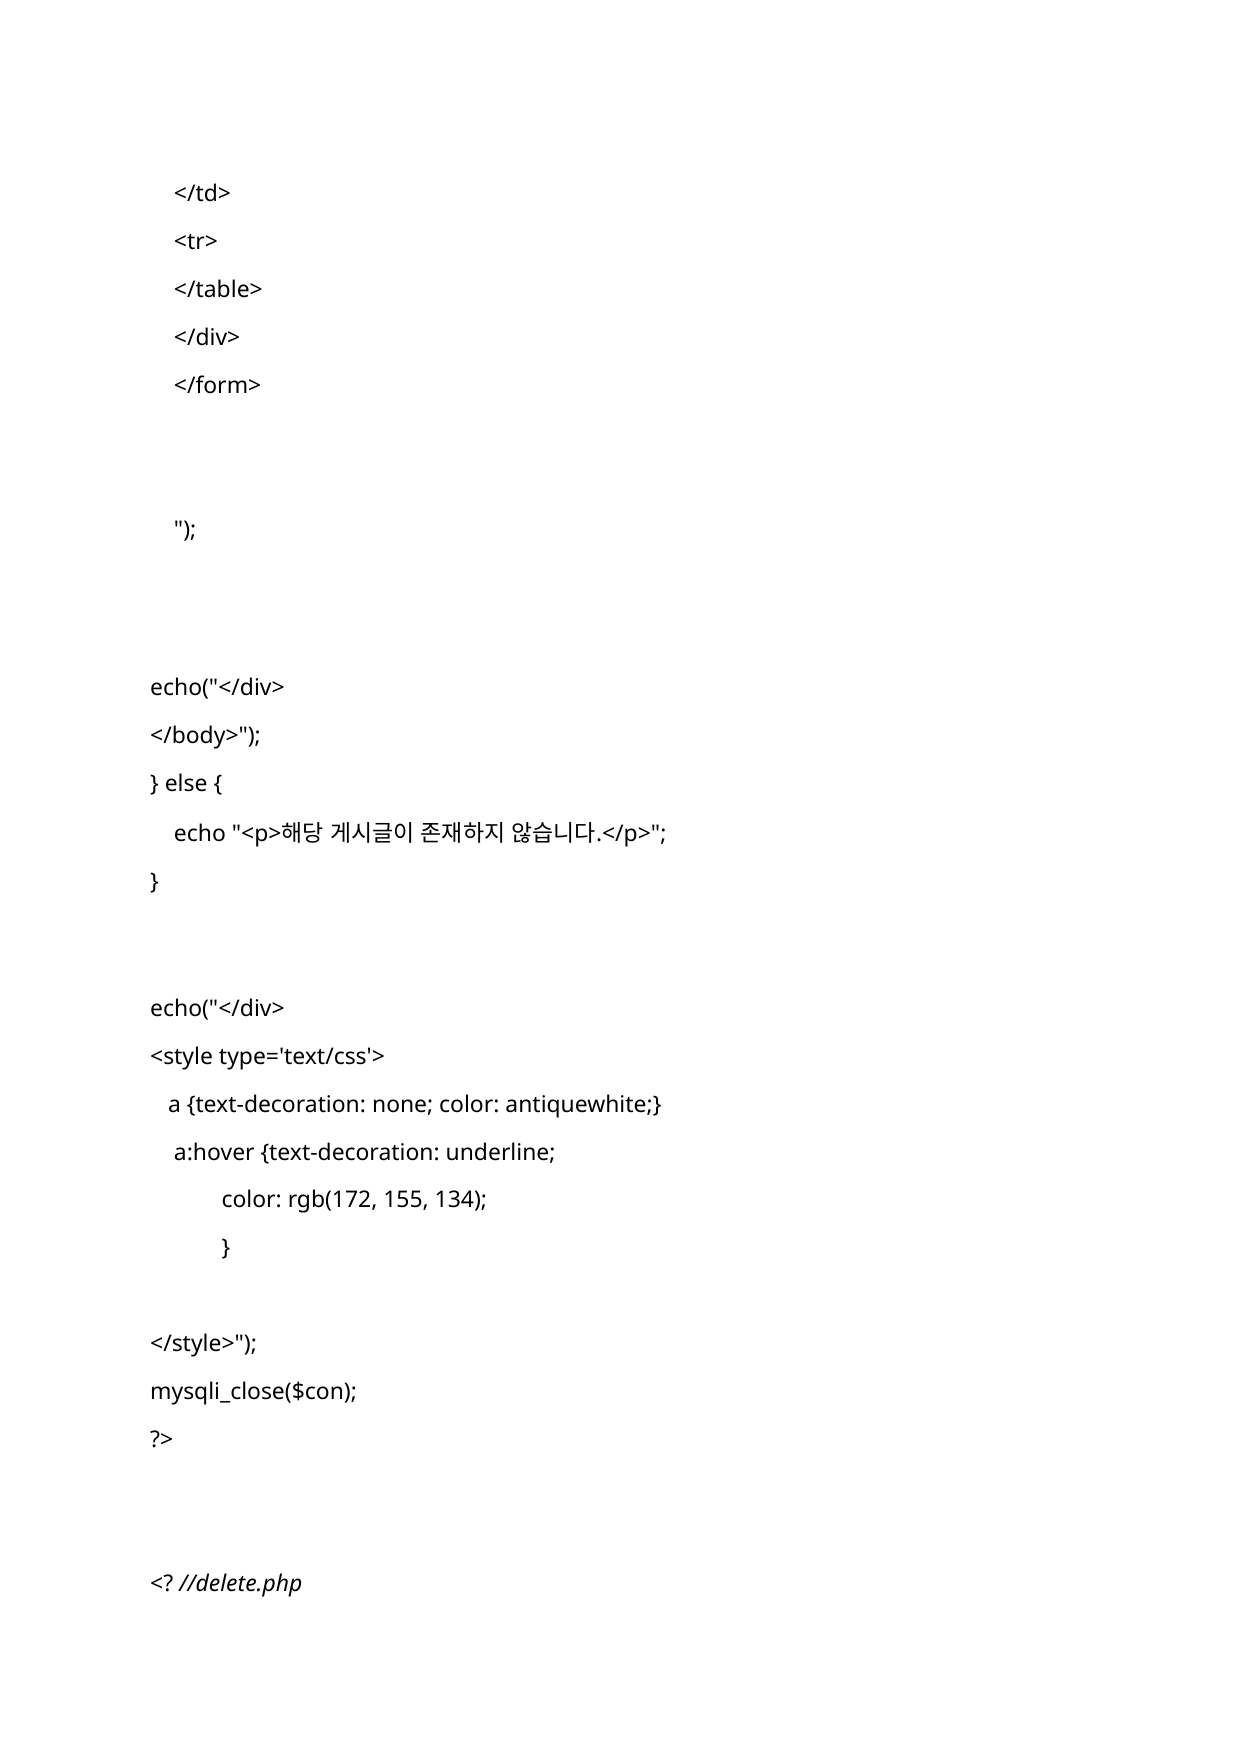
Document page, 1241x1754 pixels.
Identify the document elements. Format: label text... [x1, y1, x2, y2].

text </div> [150, 321, 1090, 352]
text "); [150, 513, 1090, 544]
text } [150, 1231, 1090, 1263]
text </body>"); [150, 719, 1090, 750]
text a {text-decoration: none; color: antiquewhite;} [150, 1088, 1090, 1119]
text <tr> [150, 225, 1090, 256]
text } [150, 865, 1090, 896]
text ?> [150, 1423, 1090, 1454]
text mysqli_close($con); [150, 1375, 1090, 1406]
text </form> [150, 369, 1090, 400]
text a:hover {text-decoration: underline; [150, 1136, 1090, 1167]
text color: rgb(172, 155, 134); [150, 1183, 1090, 1215]
text </td> [150, 177, 1090, 208]
text echo "<p>해당 게시글이 존재하지 않습니다.</p>"; [150, 815, 1090, 848]
text echo("</div> [150, 671, 1090, 702]
text <style type='text/css'> [150, 1040, 1090, 1071]
text } else { [150, 767, 1090, 798]
text </table> [150, 273, 1090, 304]
text echo("</div> [150, 992, 1090, 1023]
text <? //delete.php [150, 1567, 1090, 1598]
text </style>"); [150, 1327, 1090, 1358]
